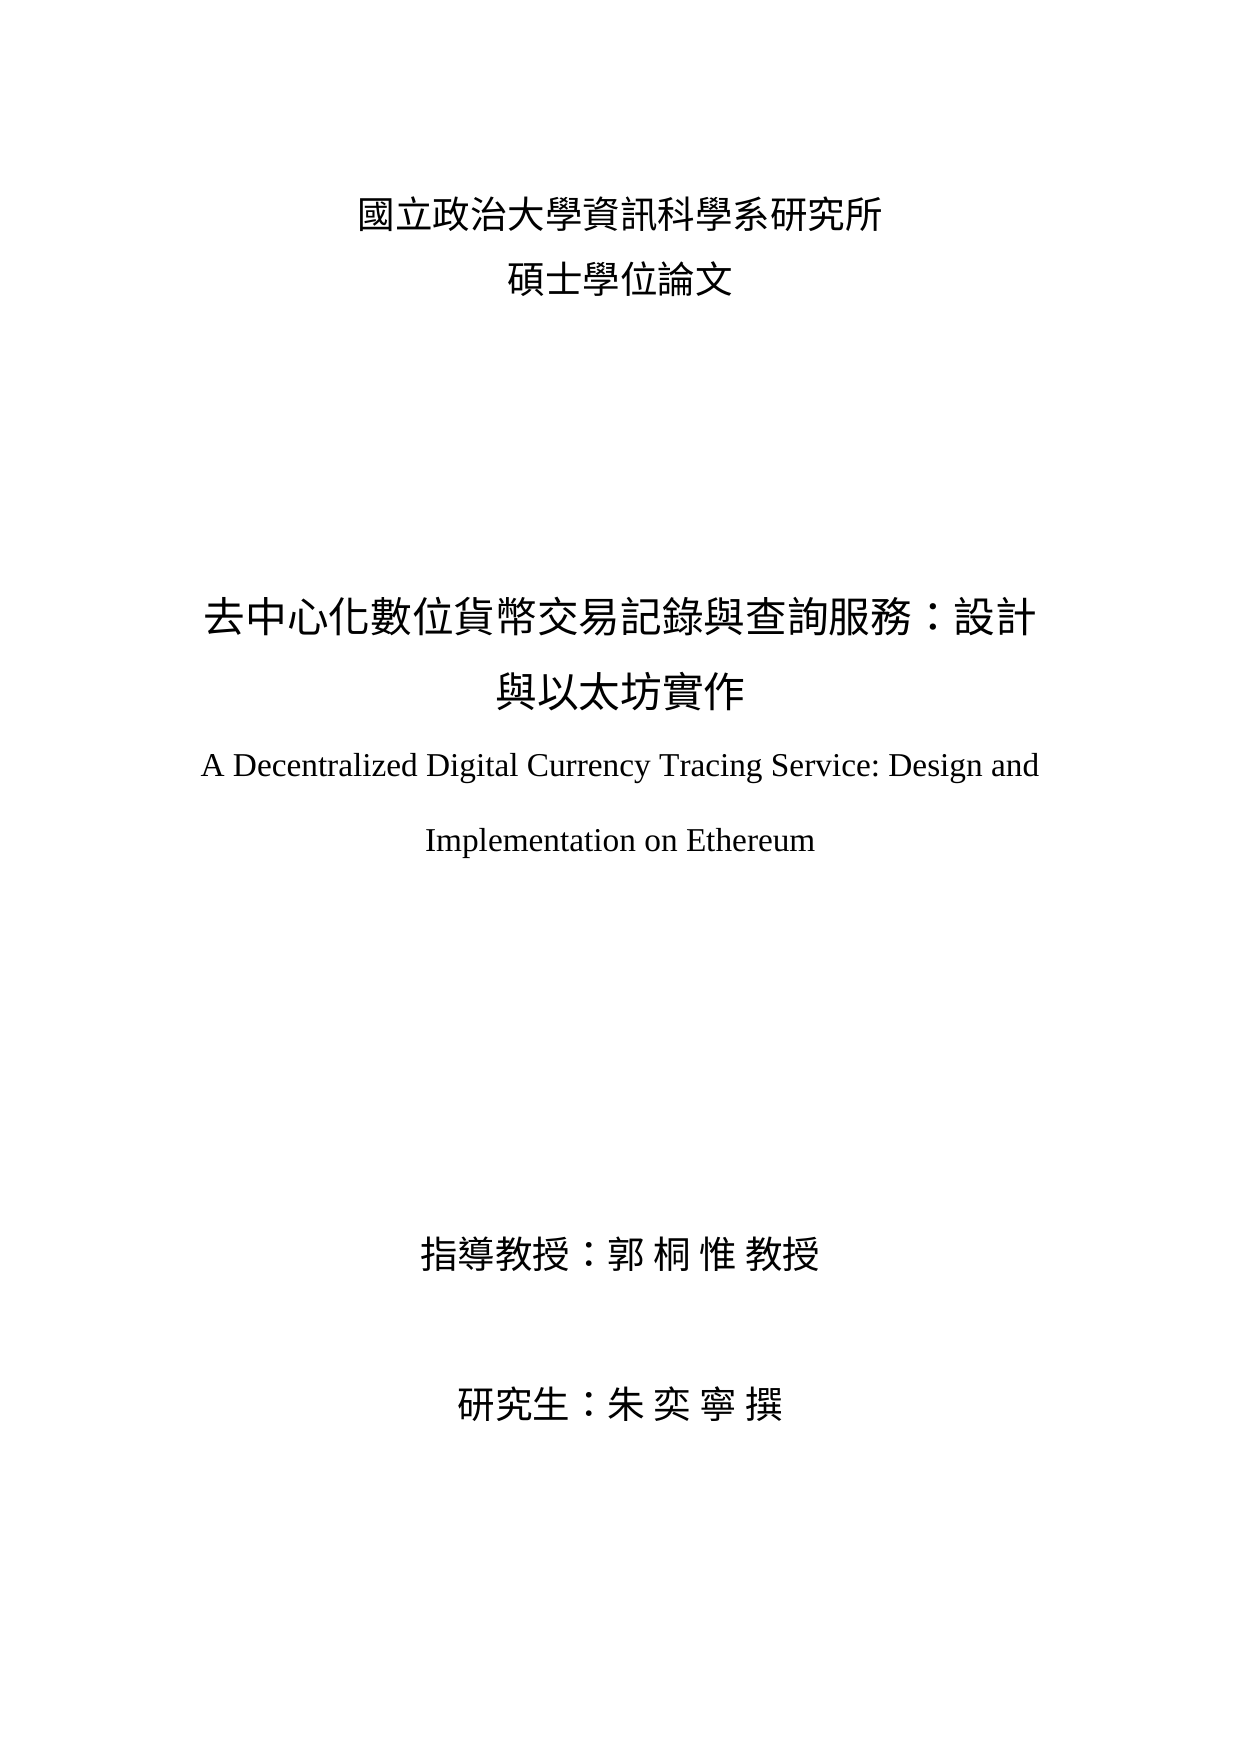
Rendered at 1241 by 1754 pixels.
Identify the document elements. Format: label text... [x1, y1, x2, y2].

text 研究生：朱 奕 寧 撰 [187, 1364, 1053, 1439]
text 指導教授：郭 桐 惟 教授 [187, 1214, 1053, 1289]
text 國立政治大學資訊科學系研究所 [187, 164, 1053, 239]
text 碩士學位論文 [187, 239, 1053, 314]
text 去中心化數位貨幣交易記錄與查詢服務：設計與以太坊實作 [187, 577, 1053, 727]
text A Decentralized Digital Currency Tracing Service: Design and Implementation on Ethereum [187, 727, 1053, 877]
